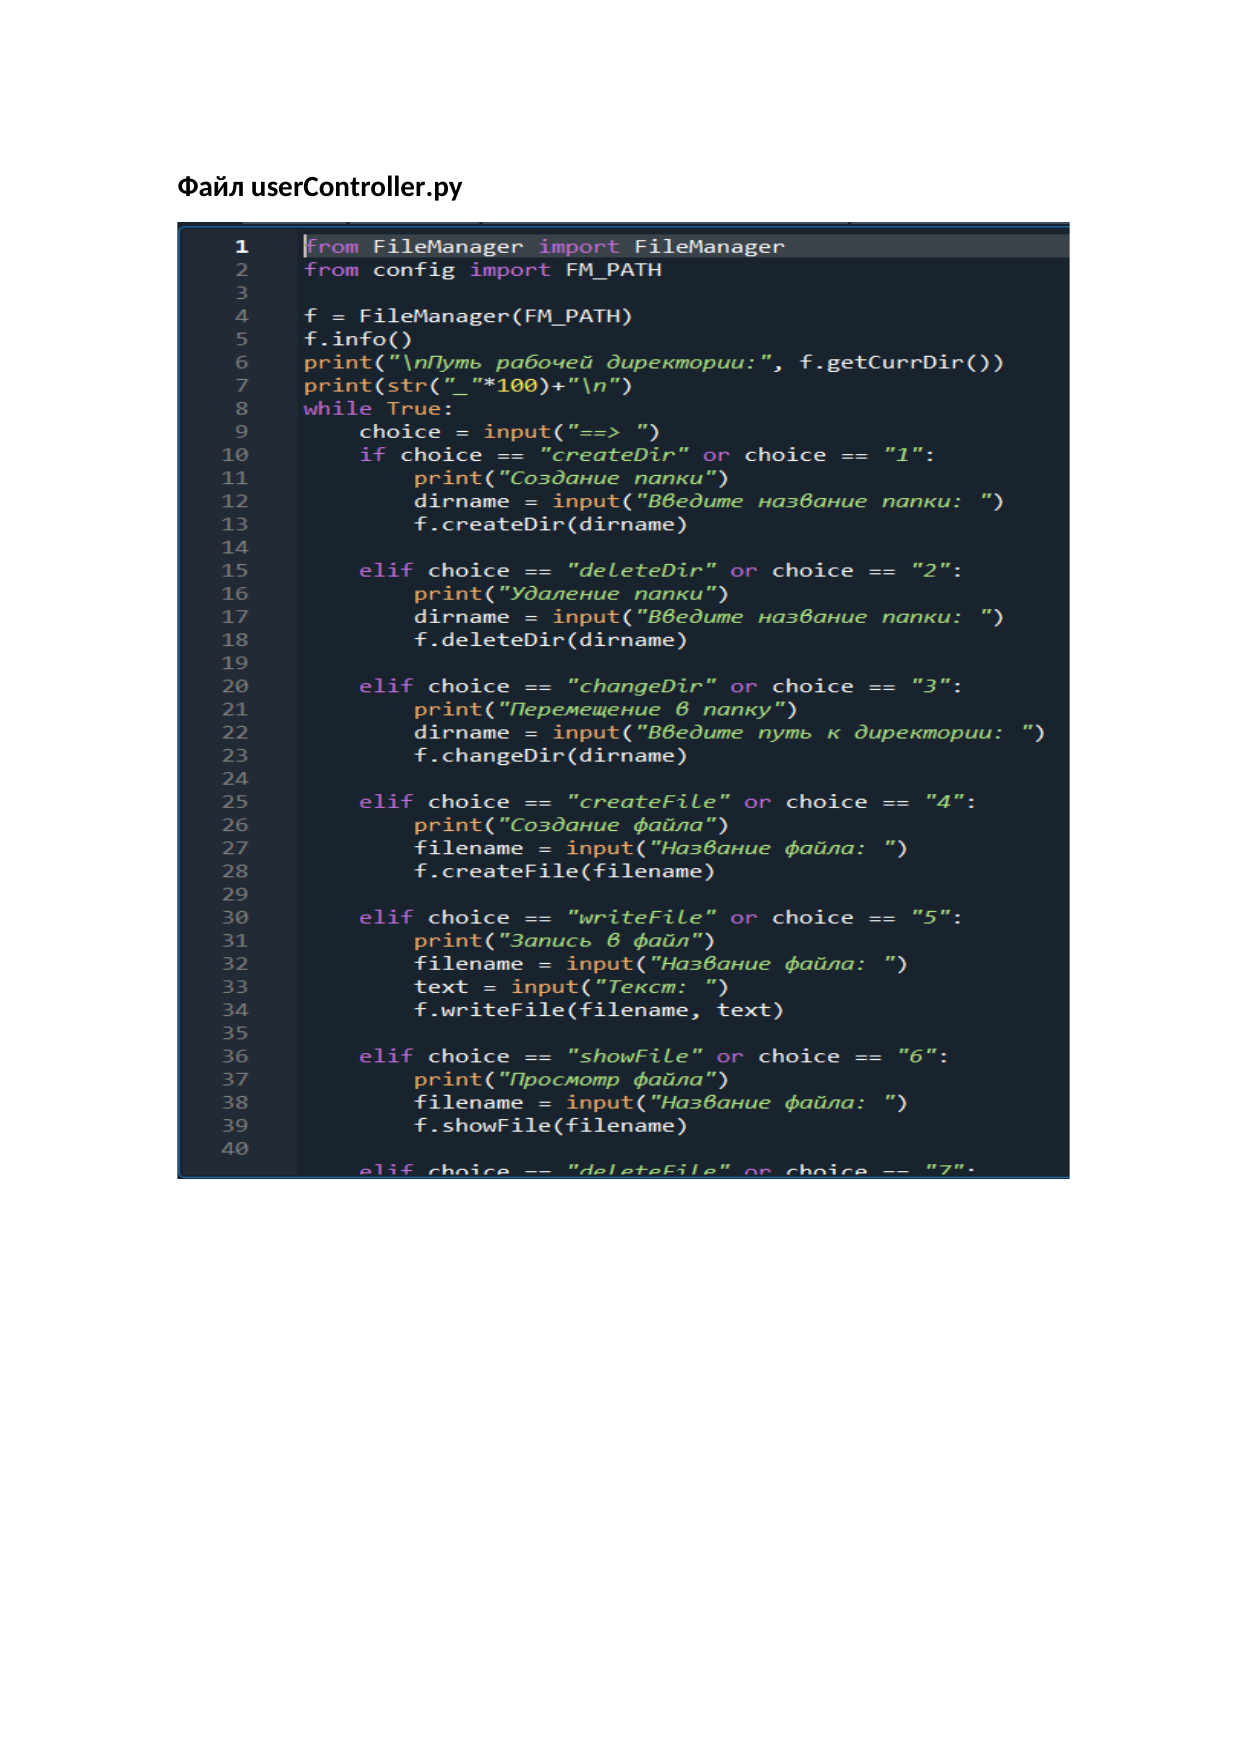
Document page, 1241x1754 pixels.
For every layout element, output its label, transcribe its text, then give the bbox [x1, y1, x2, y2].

picture [177, 222, 1070, 1179]
text Файл userController.py [177, 168, 1152, 203]
